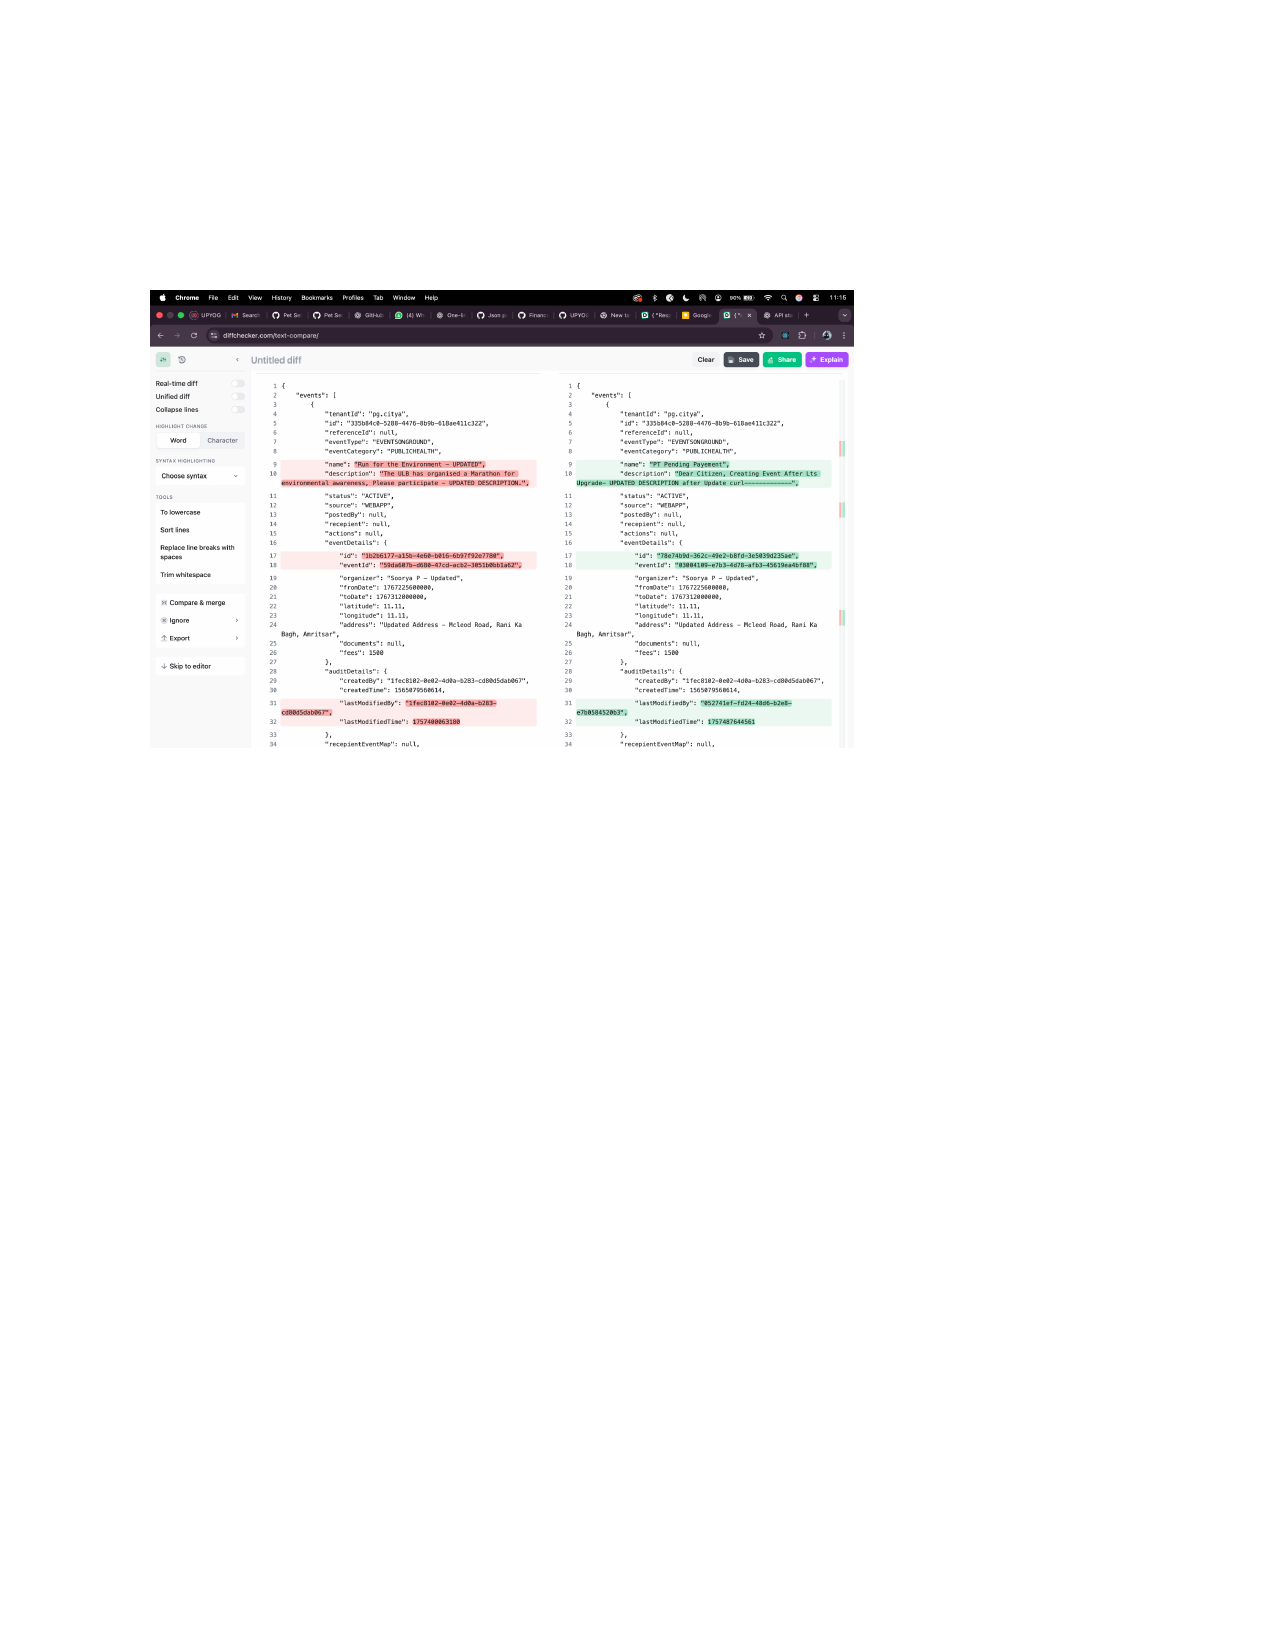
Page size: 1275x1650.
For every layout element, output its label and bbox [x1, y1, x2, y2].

picture [150, 290, 854, 748]
